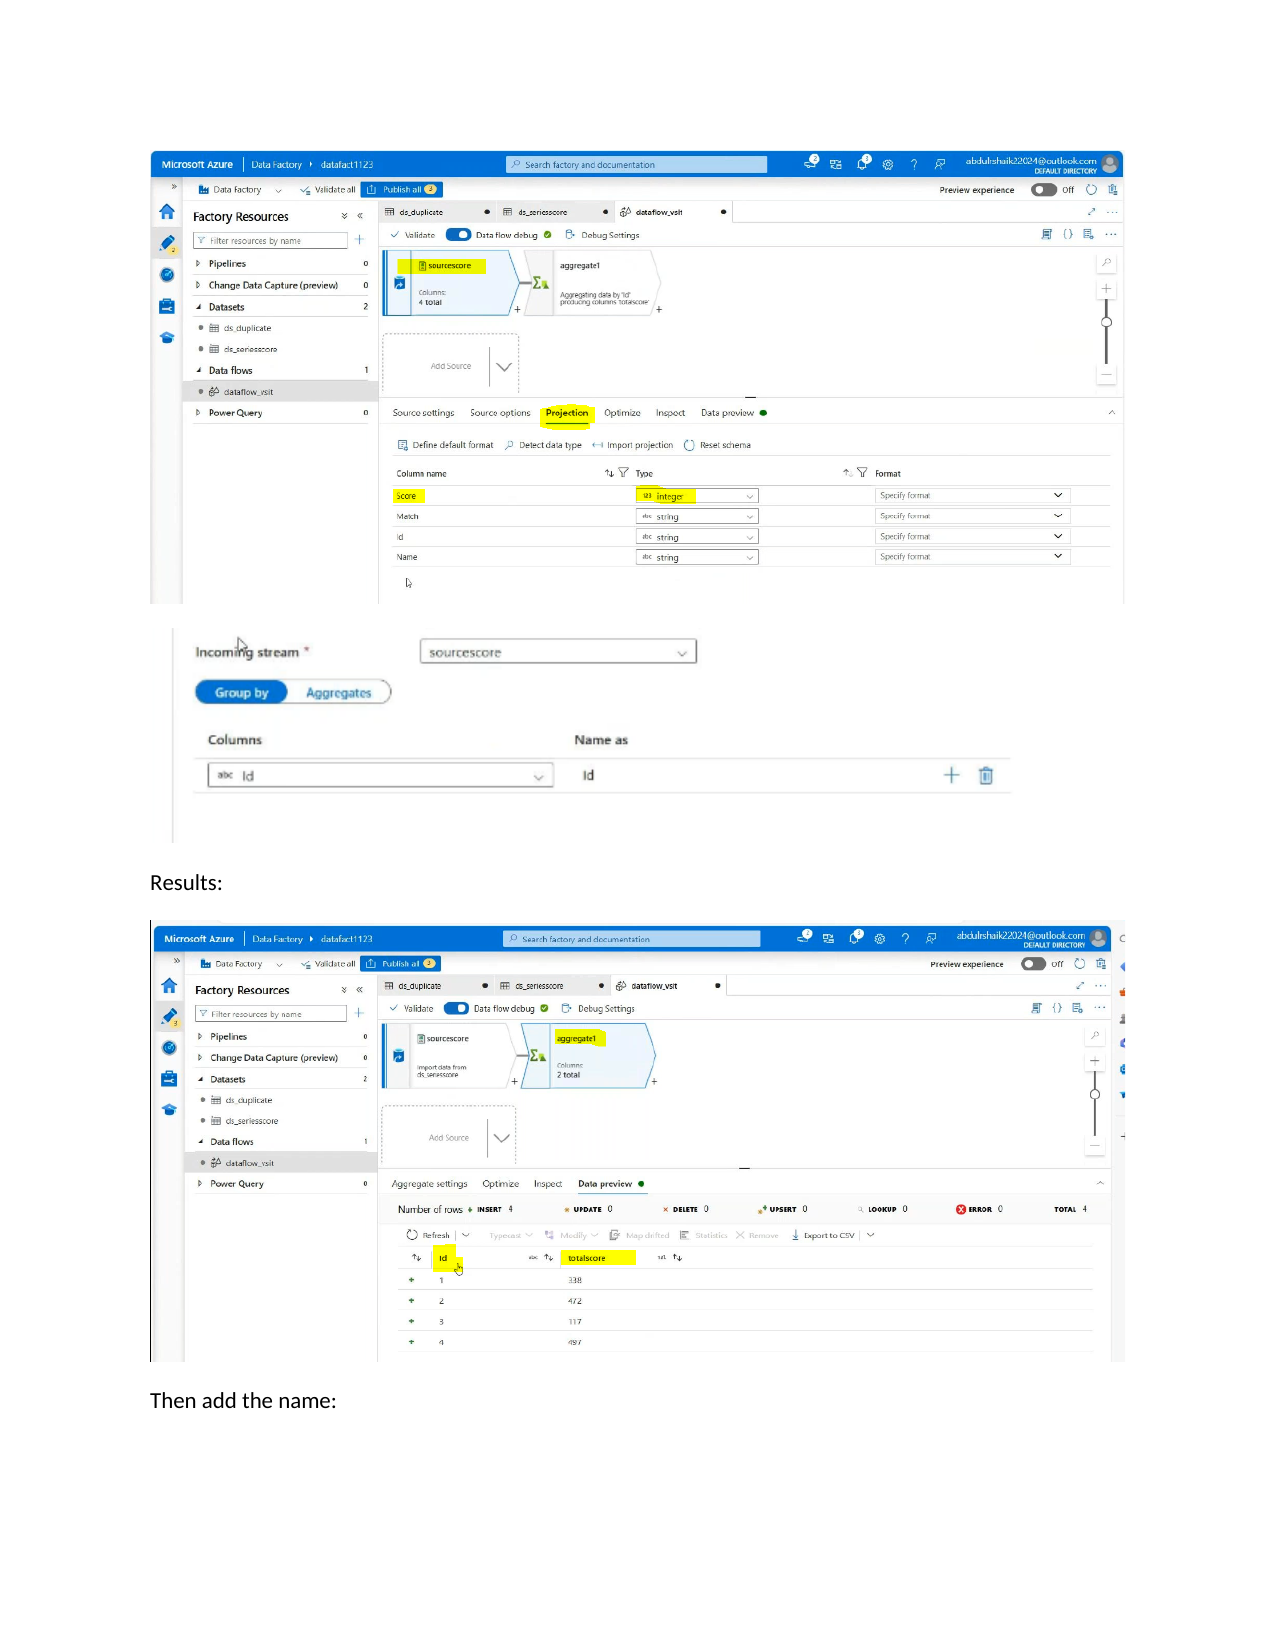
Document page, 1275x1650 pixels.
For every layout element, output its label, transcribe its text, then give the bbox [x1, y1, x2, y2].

picture [150, 628, 1125, 843]
picture [150, 150, 1125, 604]
picture [150, 920, 1125, 1362]
text Results: [150, 868, 1125, 896]
text Then add the name: [150, 1387, 1125, 1414]
